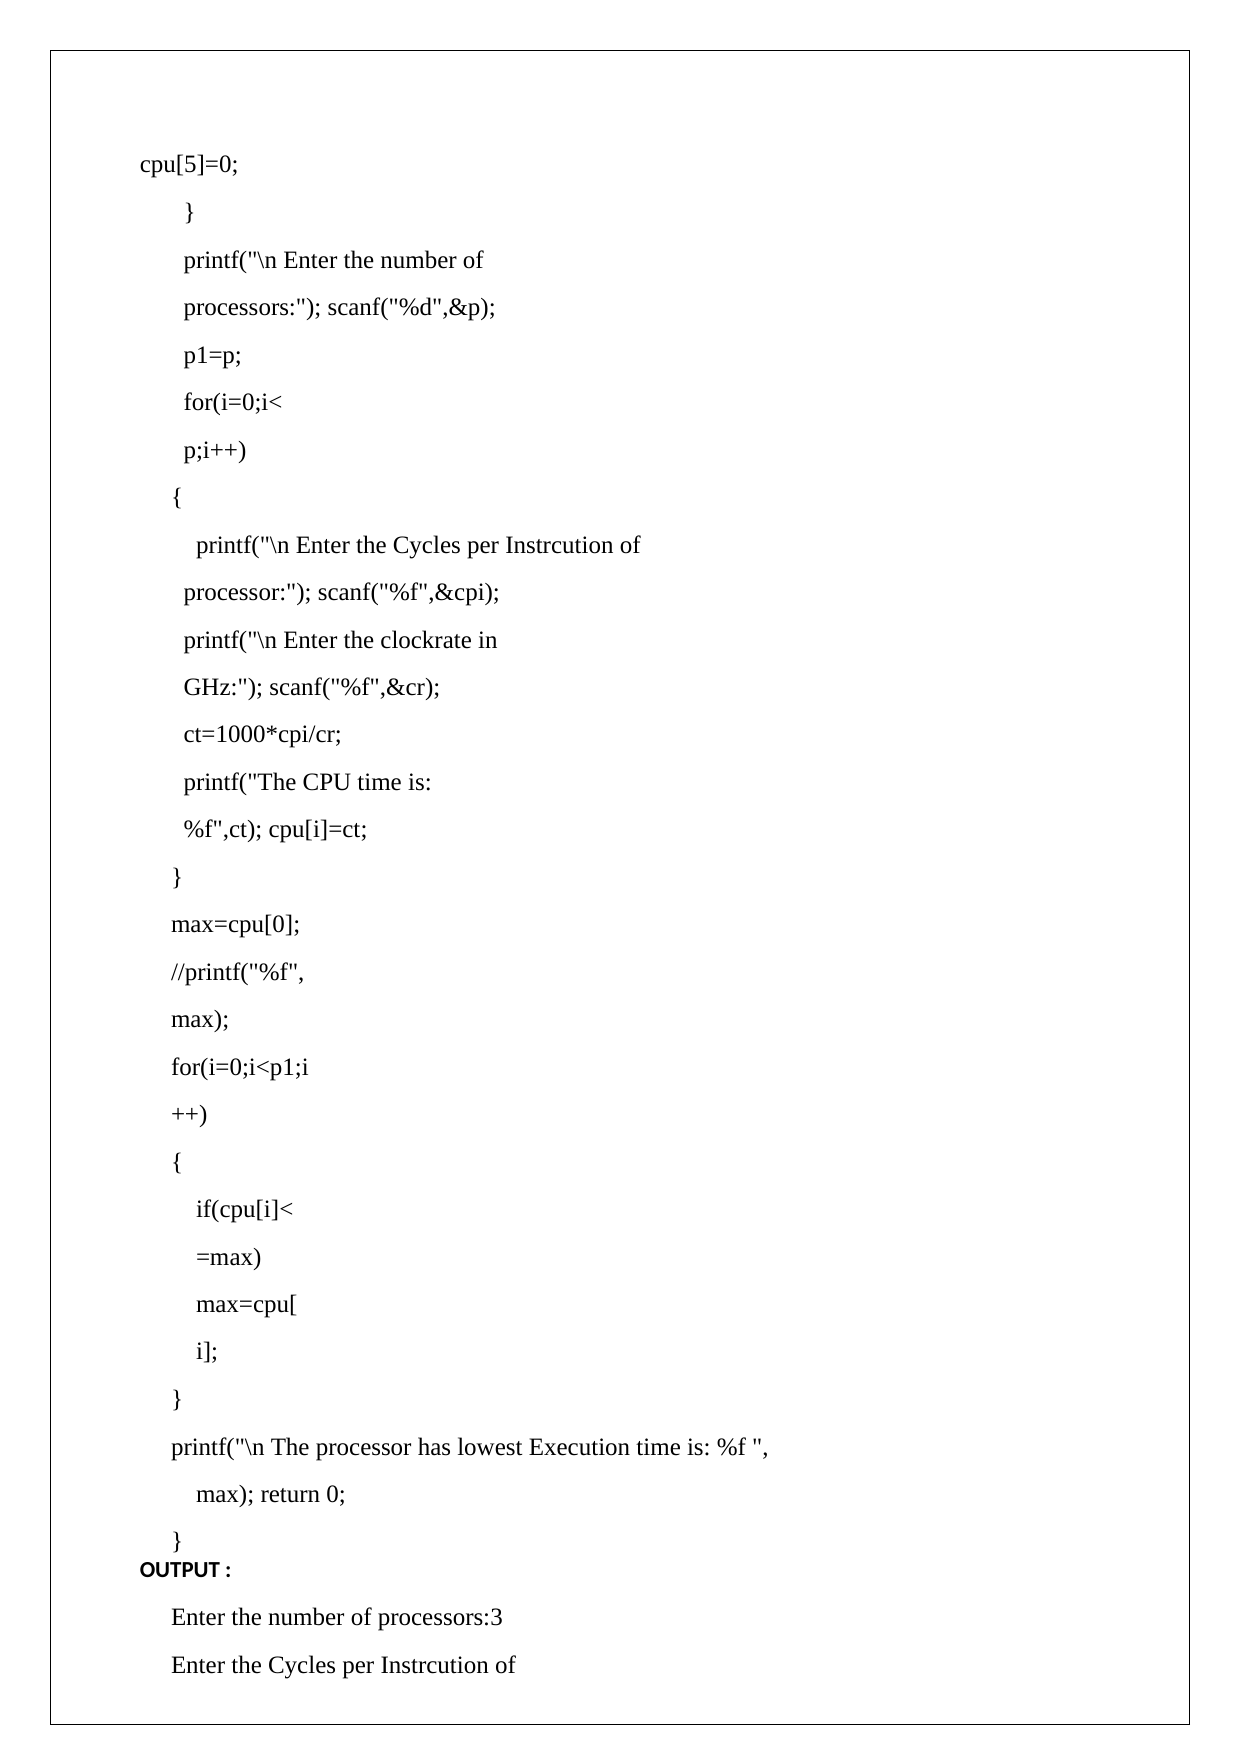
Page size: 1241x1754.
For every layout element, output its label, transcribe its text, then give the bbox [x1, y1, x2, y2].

text } [171, 1526, 1103, 1555]
text } [171, 862, 1103, 891]
text } [171, 1384, 1103, 1413]
text printf("\n The processor has lowest Execution time is: %f ", max); return 0; [171, 1432, 777, 1508]
text max=cpu[0]; [171, 909, 1103, 938]
text } [183, 197, 1103, 226]
text OUTPUT : [139, 1555, 1103, 1583]
text Enter the number of processors:3 [171, 1602, 1103, 1631]
text cpu[5]=0; [139, 149, 1103, 178]
text printf("\n Enter the Cycles per Instrcution of processor:"); scanf("%f",&cpi); [183, 530, 719, 606]
text { [171, 1147, 1103, 1176]
text ct=1000*cpi/cr; [183, 719, 1103, 748]
text //printf("%f", max); for(i=0;i<p1;i++) [171, 957, 312, 1128]
text Enter the Cycles per Instrcution of [171, 1650, 599, 1678]
text printf("The CPU time is: %f",ct); cpu[i]=ct; [183, 767, 460, 843]
text { [171, 482, 1103, 511]
text if(cpu[i]<=max) max=cpu[i]; [196, 1194, 302, 1365]
text printf("\n Enter the number of processors:"); scanf("%d",&p); [183, 245, 571, 321]
text p1=p; for(i=0;i<p;i++) [183, 340, 289, 463]
text printf("\n Enter the clockrate in GHz:"); scanf("%f",&cr); [183, 625, 527, 701]
